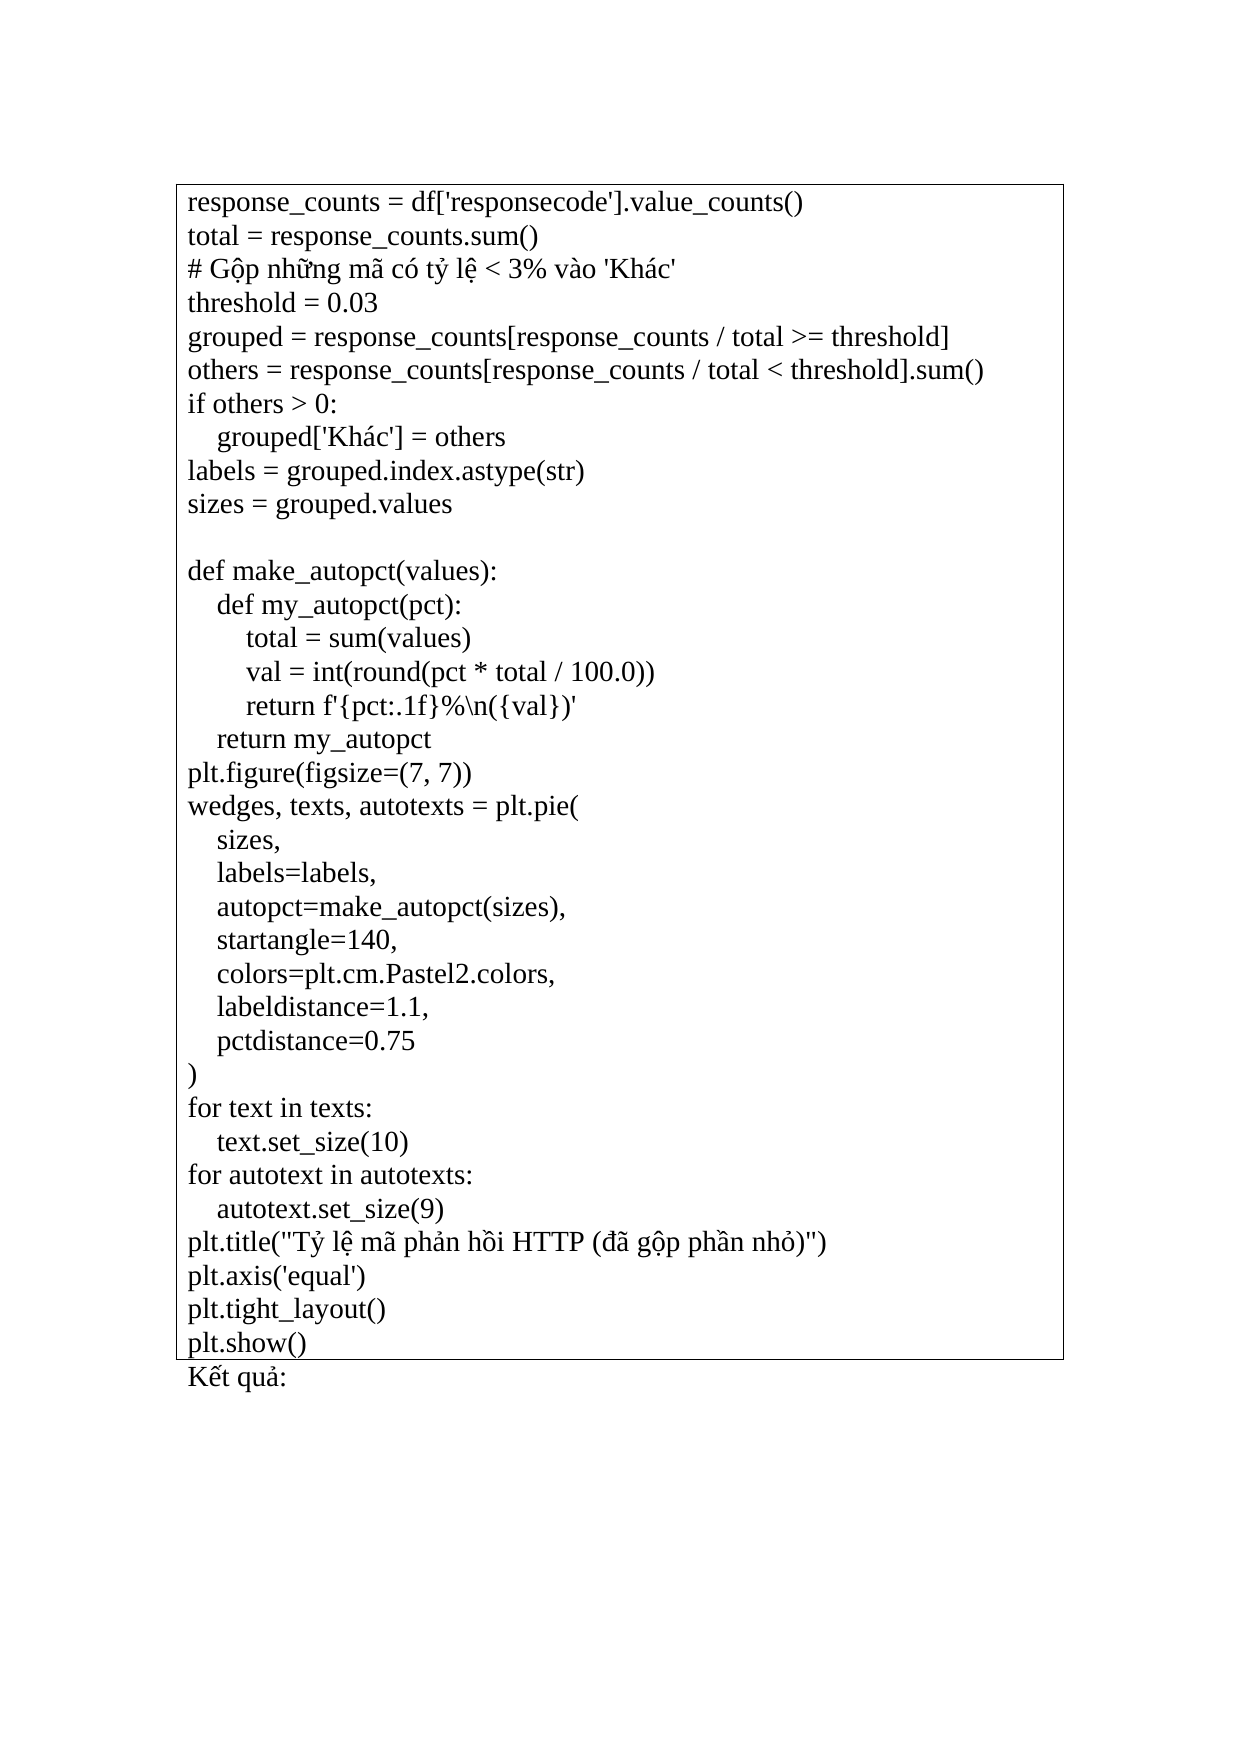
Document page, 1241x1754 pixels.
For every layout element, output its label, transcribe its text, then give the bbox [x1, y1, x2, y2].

table_header response_counts = df['responsecode'].value_counts() total = response_counts.sum() # Gộp những mã có tỷ lệ < 3% vào 'Khác' threshold = 0.03 grouped = response_counts[response_counts / total >= threshold] others = response_counts[response_counts / total < threshold].sum() if others > 0: grouped['Khác'] = others labels = grouped.index.astype(str) sizes = grouped.values def make_autopct(values): def my_autopct(pct): total = sum(values) val = int(round(pct * total / 100.0)) return f'{pct:.1f}%\n({val})' return my_autopct plt.figure(figsize=(7, 7)) wedges, texts, autotexts = plt.pie( sizes, labels=labels, autopct=make_autopct(sizes), startangle=140, colors=plt.cm.Pastel2.colors, labeldistance=1.1, pctdistance=0.75 ) for text in texts: text.set_size(10) for autotext in autotexts: autotext.set_size(9) plt.title("Tỷ lệ mã phản hồi HTTP (đã gộp phần nhỏ)") plt.axis('equal') plt.tight_layout() plt.show() [177, 185, 1063, 1358]
list Kết quả: [187, 1360, 1053, 1393]
